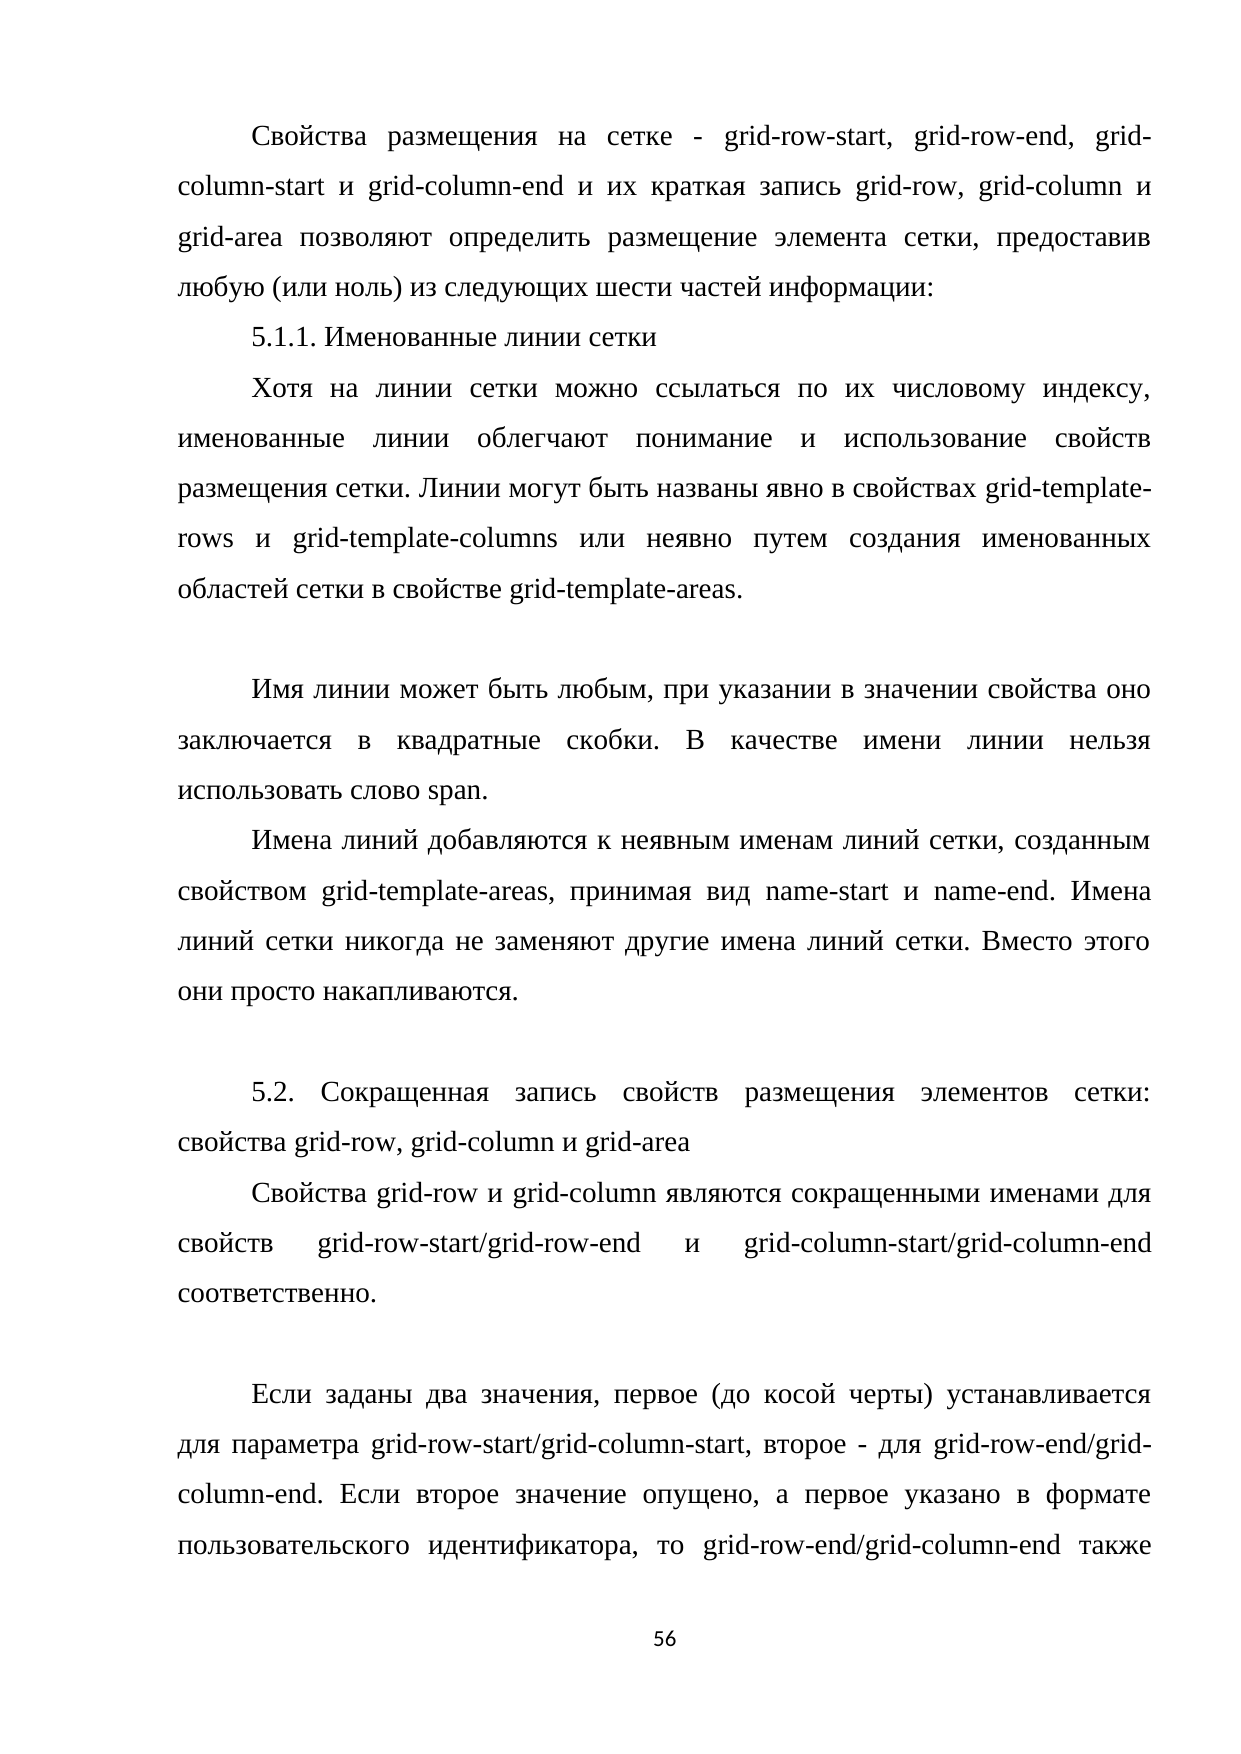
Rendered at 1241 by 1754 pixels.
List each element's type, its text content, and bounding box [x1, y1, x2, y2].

text 5.2. Сокращенная запись свойств размещения элементов сетки: свойства grid-row, grid-column и grid-area [177, 1074, 1152, 1158]
text Имена линий добавляются к неявным именам линий сетки, созданным свойством grid-template-areas, принимая вид name-start и name-end. Имена линий сетки никогда не заменяют другие имена линий сетки. Вместо этого они просто накапливаются. [177, 822, 1152, 1007]
text Свойства размещения на сетке - grid-row-start, grid-row-end, grid-column-start и grid-column-end и их краткая запись grid-row, grid-column и grid-area позволяют определить размещение элемента сетки, предоставив любую (или ноль) из следующих шести частей информации: [177, 118, 1152, 303]
text Хотя на линии сетки можно ссылаться по их числовому индексу, именованные линии облегчают понимание и использование свойств размещения сетки. Линии могут быть названы явно в свойствах grid-template-rows и grid-template-columns или неявно путем создания именованных областей сетки в свойстве grid-template-areas. [177, 370, 1152, 604]
text Свойства grid-row и grid-column являются сокращенными именами для свойств grid-row-start/grid-row-end и grid-column-start/grid-column-end соответственно. [177, 1175, 1152, 1309]
text Имя линии может быть любым, при указании в значении свойства оно заключается в квадратные скобки. В качестве имени линии нельзя использовать слово span. [177, 672, 1152, 806]
text 5.1.1. Именованные линии сетки [177, 319, 1152, 353]
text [177, 1376, 1152, 1560]
